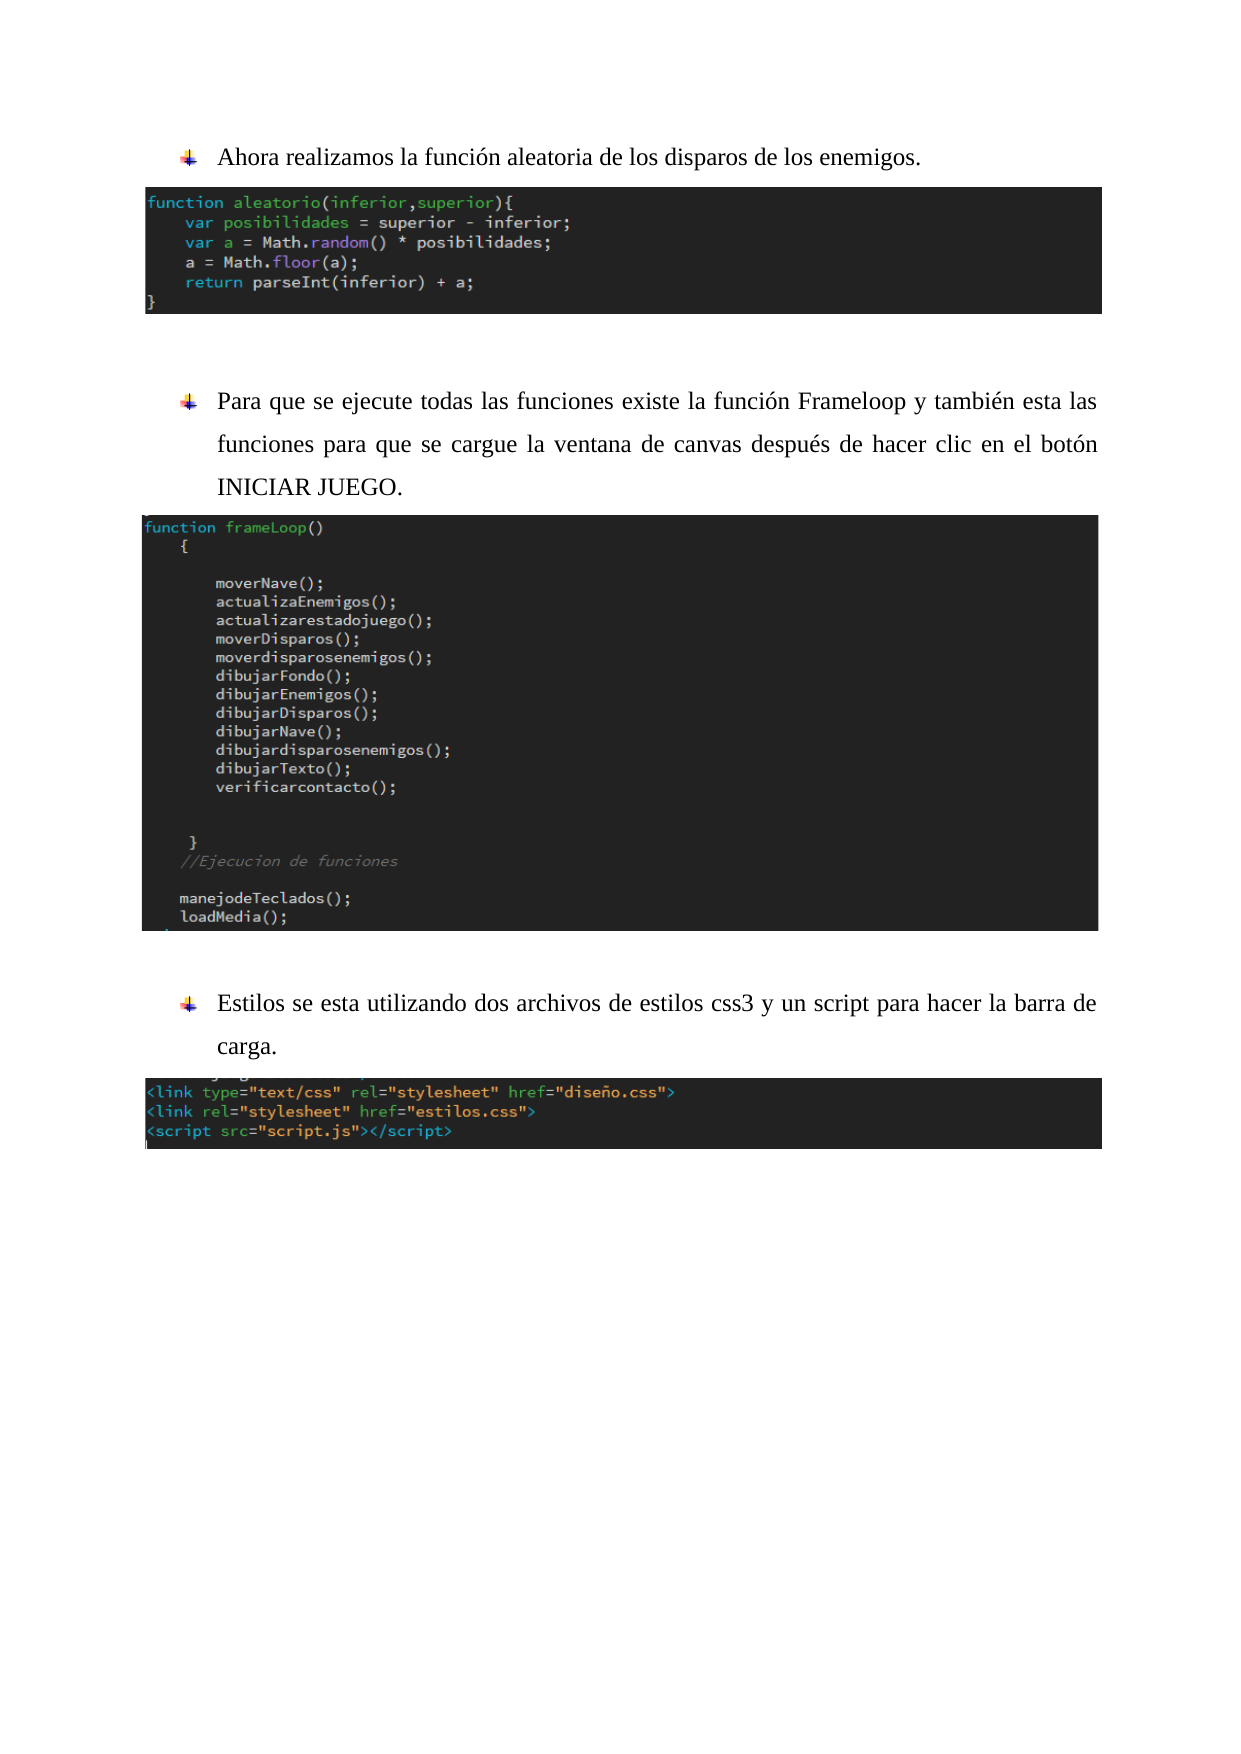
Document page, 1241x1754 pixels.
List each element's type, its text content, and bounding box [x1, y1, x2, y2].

picture [180, 995, 197, 1012]
list Ahora realizamos la función aleatoria de los disparos de los enemigos. [179, 142, 1098, 171]
picture [180, 148, 197, 166]
list Para que se ejecute todas las funciones existe la función Frameloop y también esta las funciones para que se cargue la ventana de canvas después de hacer clic en el botón INICIAR JUEGO. [179, 386, 1098, 501]
list Estilos se esta utilizando dos archivos de estilos css3 y un script para hacer la barra de carga. [179, 988, 1098, 1060]
picture [180, 392, 197, 410]
